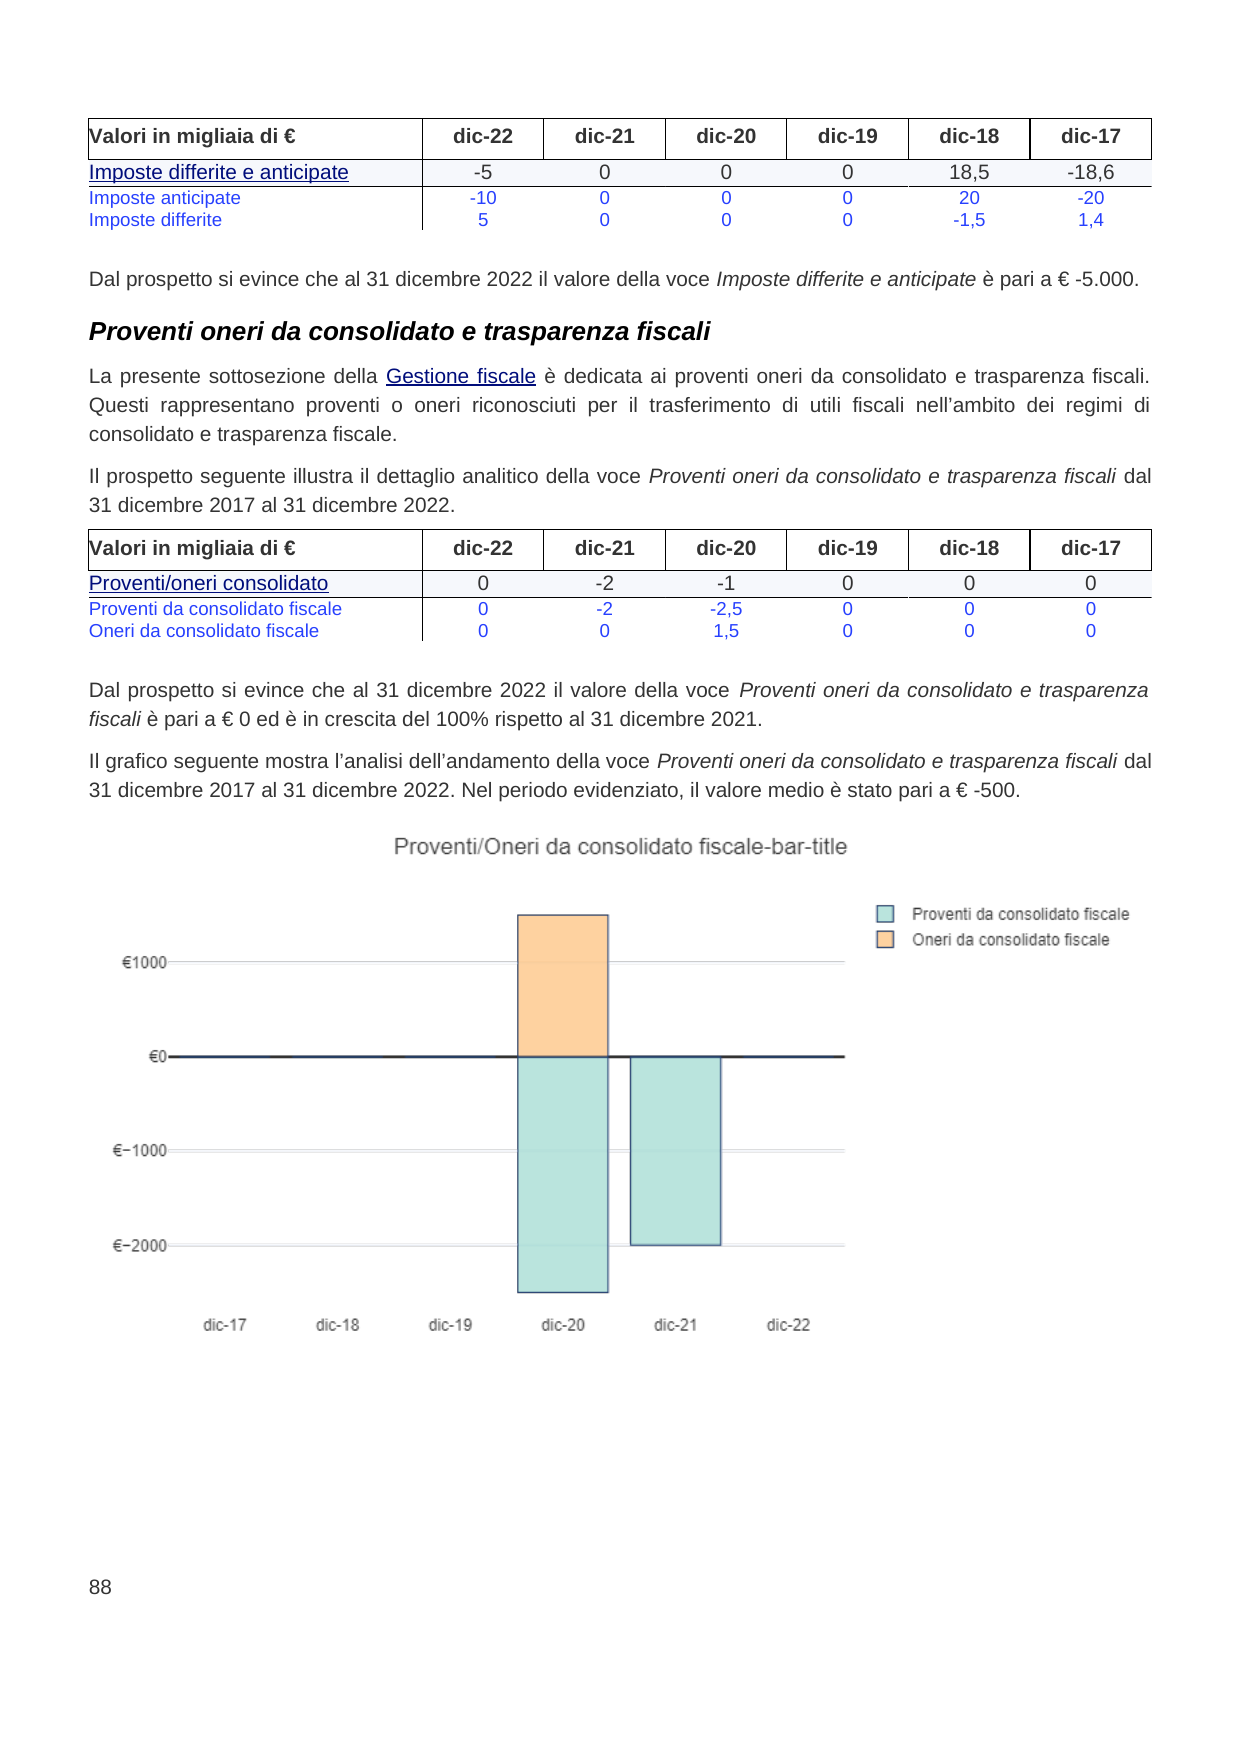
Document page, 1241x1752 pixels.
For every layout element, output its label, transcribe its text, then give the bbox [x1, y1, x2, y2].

text Dal prospetto si evince che al 31 dicembre 2022 il valore della voce Proventi oneri da consolidato e trasparenza fiscali è pari a € 0 ed è in crescita del 100% rispetto al 31 dicembre 2021. [89, 673, 1152, 731]
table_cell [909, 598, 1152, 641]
text La presente sottosezione della Gestione fiscale è dedicata ai proventi oneri da consolidato e trasparenza fiscali. Questi rappresentano proventi o oneri riconosciuti per il trasferimento di utili fiscali nell’ambito dei regimi di consolidato e trasparenza fiscale. [89, 358, 1152, 446]
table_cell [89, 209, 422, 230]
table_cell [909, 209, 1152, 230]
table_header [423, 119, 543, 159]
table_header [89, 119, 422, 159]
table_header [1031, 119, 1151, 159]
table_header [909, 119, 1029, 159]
subtitle Proventi oneri da consolidato e trasparenza fiscali [89, 316, 1152, 346]
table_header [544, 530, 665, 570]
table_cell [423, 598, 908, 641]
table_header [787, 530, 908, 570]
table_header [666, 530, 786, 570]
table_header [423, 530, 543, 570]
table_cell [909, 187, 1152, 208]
text Il prospetto seguente illustra il dettaglio analitico della voce Proventi oneri da consolidato e trasparenza fiscali dal 31 dicembre 2017 al 31 dicembre 2022. [89, 458, 1152, 517]
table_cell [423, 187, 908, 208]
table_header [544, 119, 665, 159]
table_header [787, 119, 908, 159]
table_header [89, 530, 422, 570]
picture [88, 814, 1152, 1351]
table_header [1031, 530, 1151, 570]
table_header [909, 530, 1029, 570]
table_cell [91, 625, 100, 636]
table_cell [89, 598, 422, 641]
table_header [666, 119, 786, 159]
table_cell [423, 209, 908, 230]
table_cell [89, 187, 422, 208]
text Dal prospetto si evince che al 31 dicembre 2022 il valore della voce Imposte differite e anticipate è pari a € -5.000. [89, 262, 1152, 291]
text Il grafico seguente mostra l’analisi dell’andamento della voce Proventi oneri da consolidato e trasparenza fiscali dal 31 dicembre 2017 al 31 dicembre 2022. Nel periodo evidenziato, il valore medio è stato pari a € -500. [89, 743, 1152, 802]
